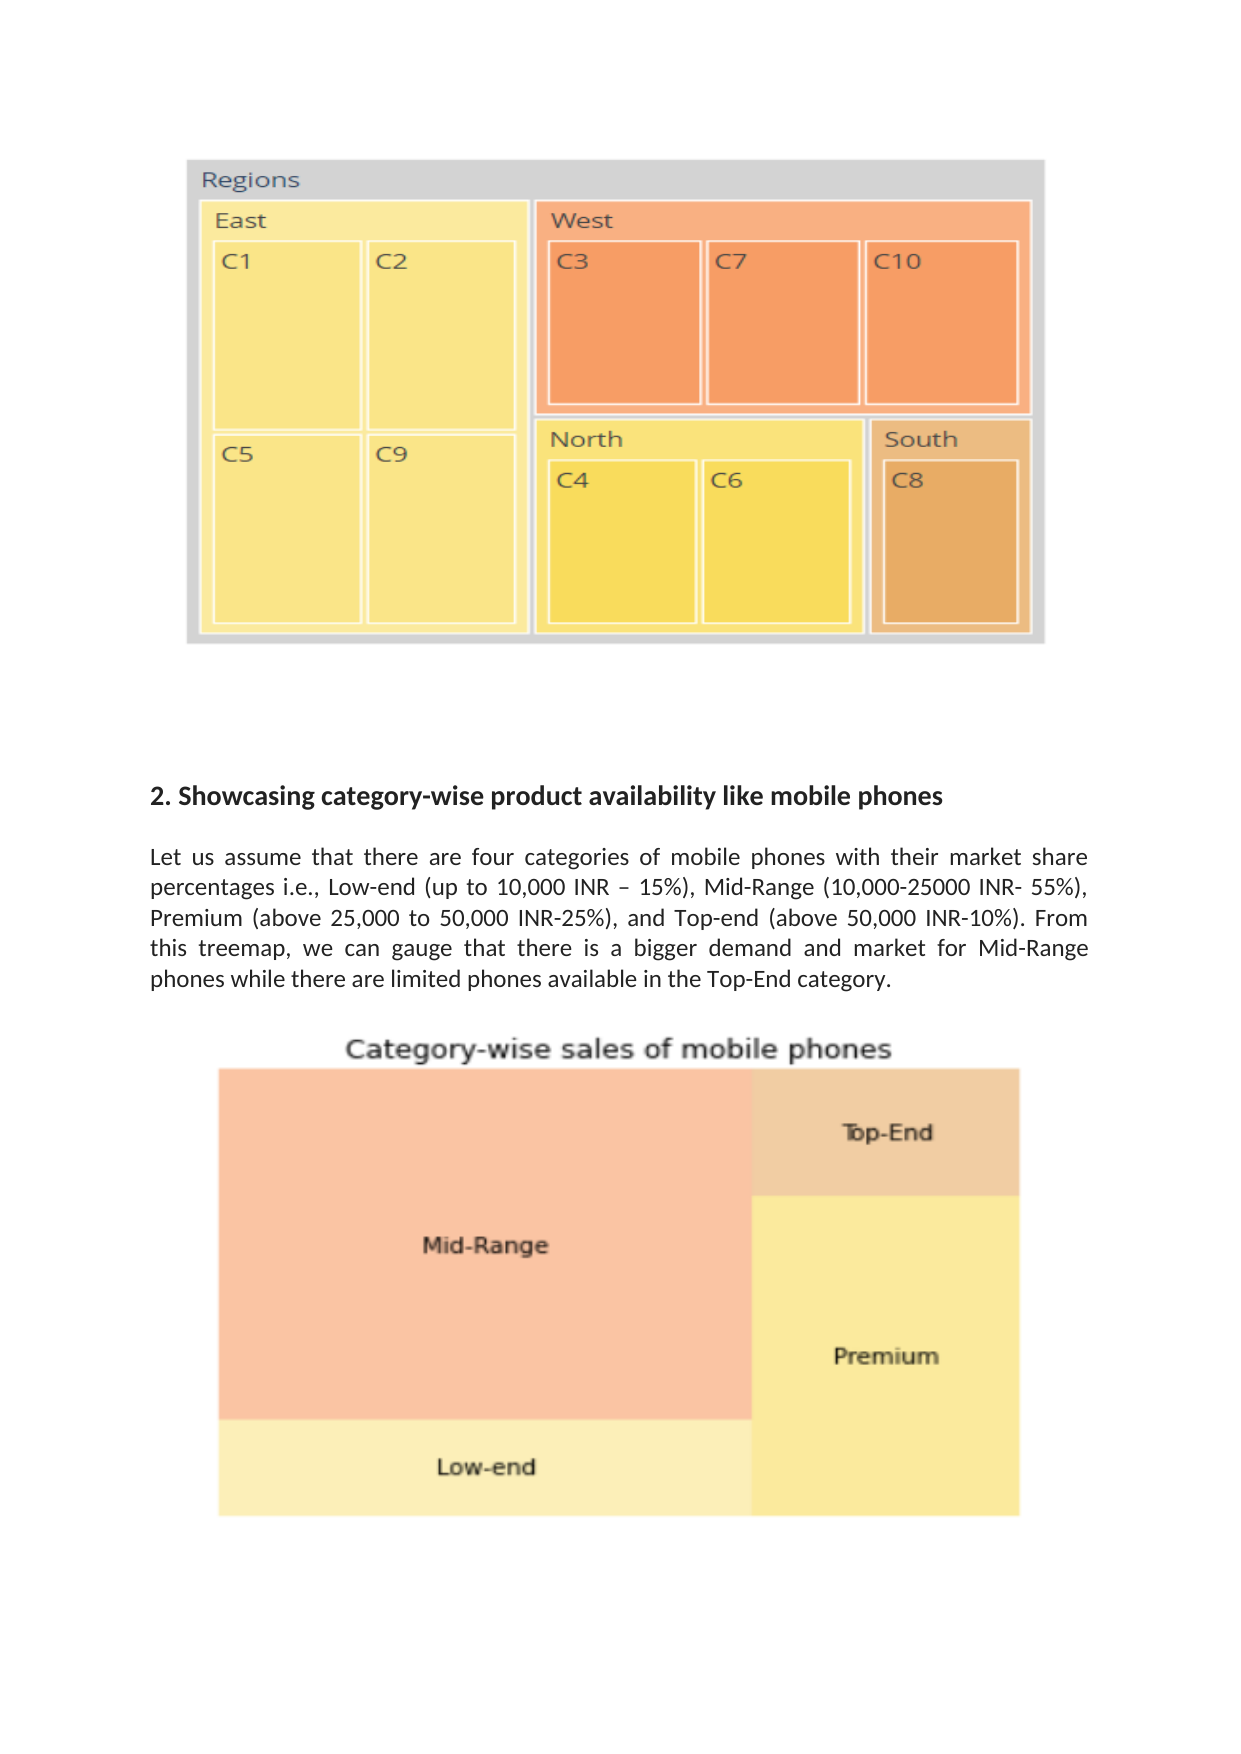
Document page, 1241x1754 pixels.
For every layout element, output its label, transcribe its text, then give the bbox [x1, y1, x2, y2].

text 2. Showcasing category-wise product availability like mobile phones [150, 760, 1090, 812]
text Let us assume that there are four categories of mobile phones with their market share percentages i.e., Low-end (up to 10,000 INR – 15%), Mid-Range (10,000-25000 INR- 55%), Premium (above 25,000 to 50,000 INR-25%), and Top-end (above 50,000 INR-10%). From this treemap, we can gauge that there is a bigger demand and market for Mid-Range phones while there are limited phones available in the Top-End category. [150, 841, 1090, 994]
